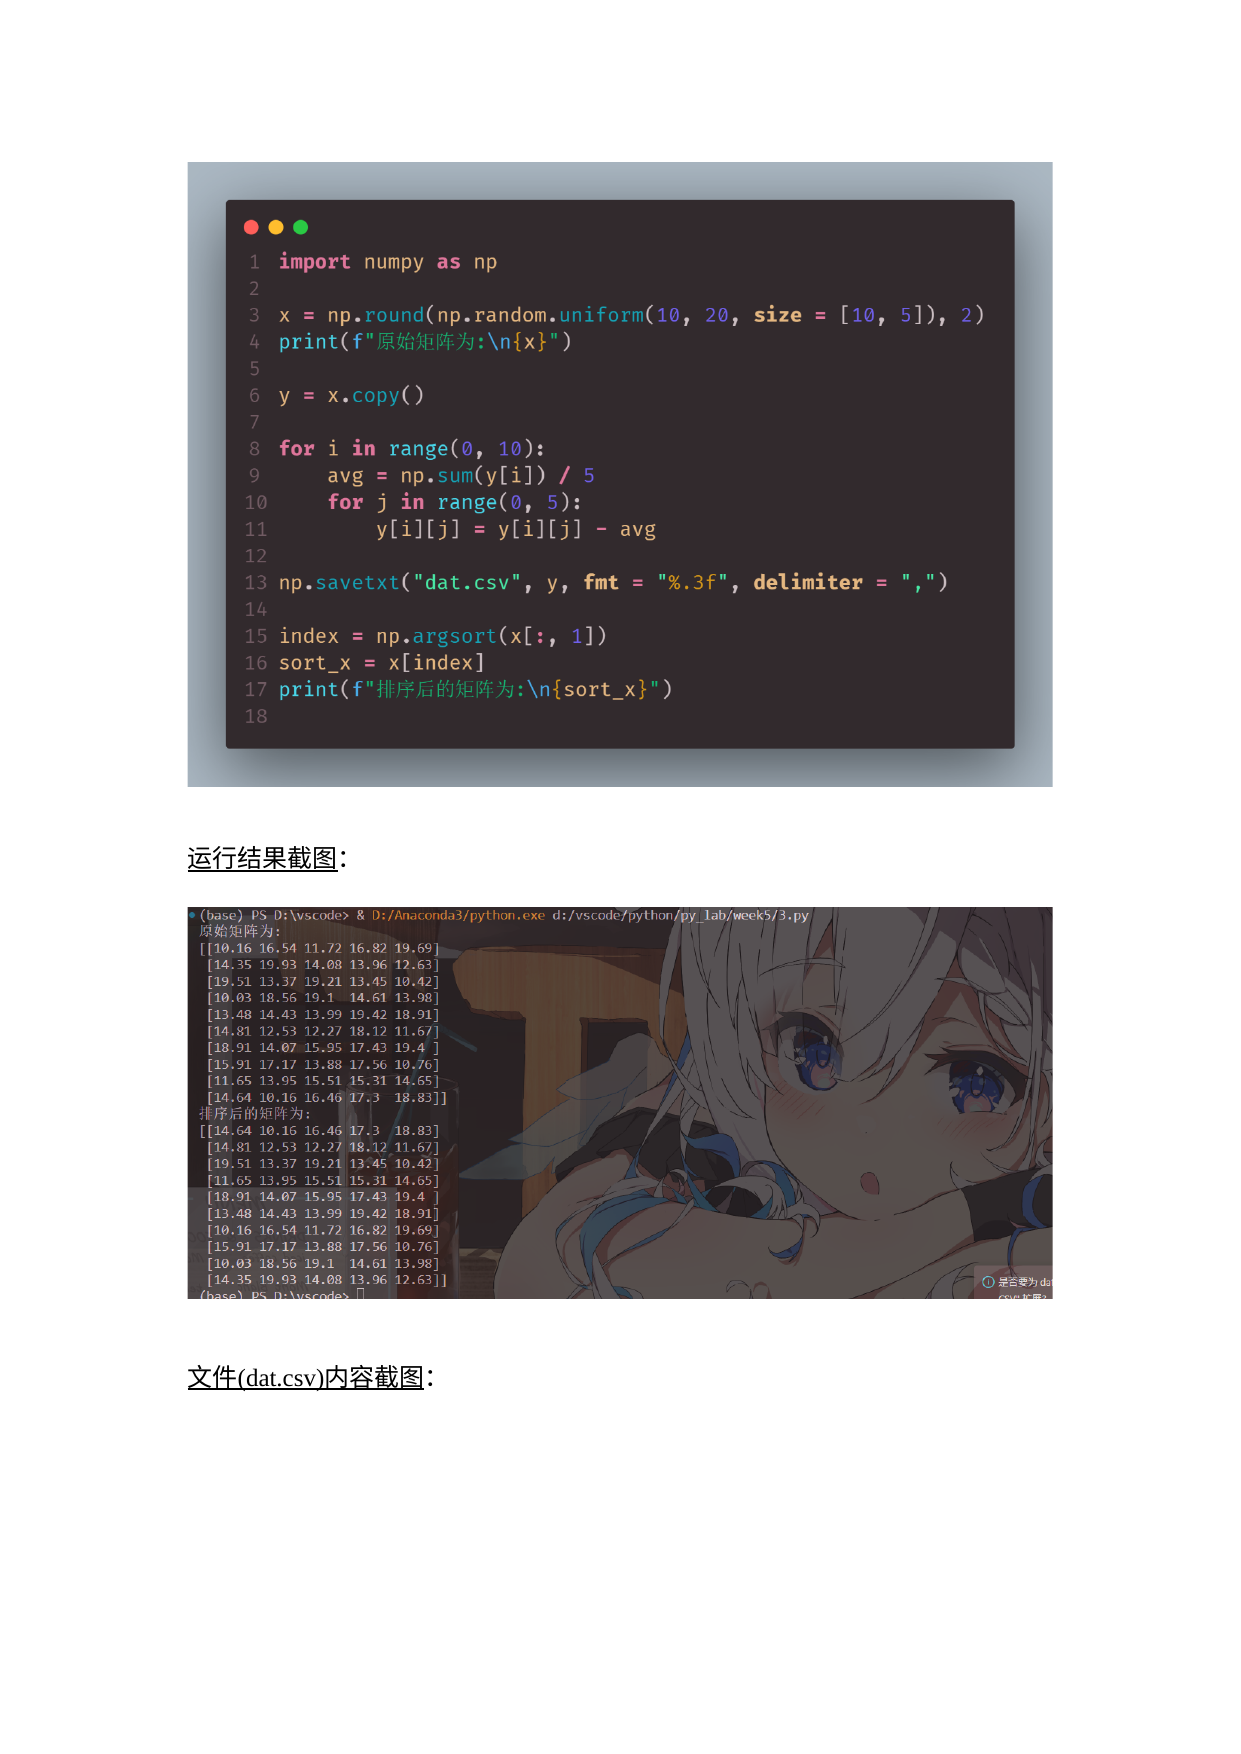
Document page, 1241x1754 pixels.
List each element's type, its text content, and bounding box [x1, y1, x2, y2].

text 文件(dat.csv)内容截图： [187, 1343, 1053, 1408]
text 运行结果截图： [187, 824, 1053, 889]
picture [187, 907, 1053, 1299]
picture [187, 162, 1053, 787]
